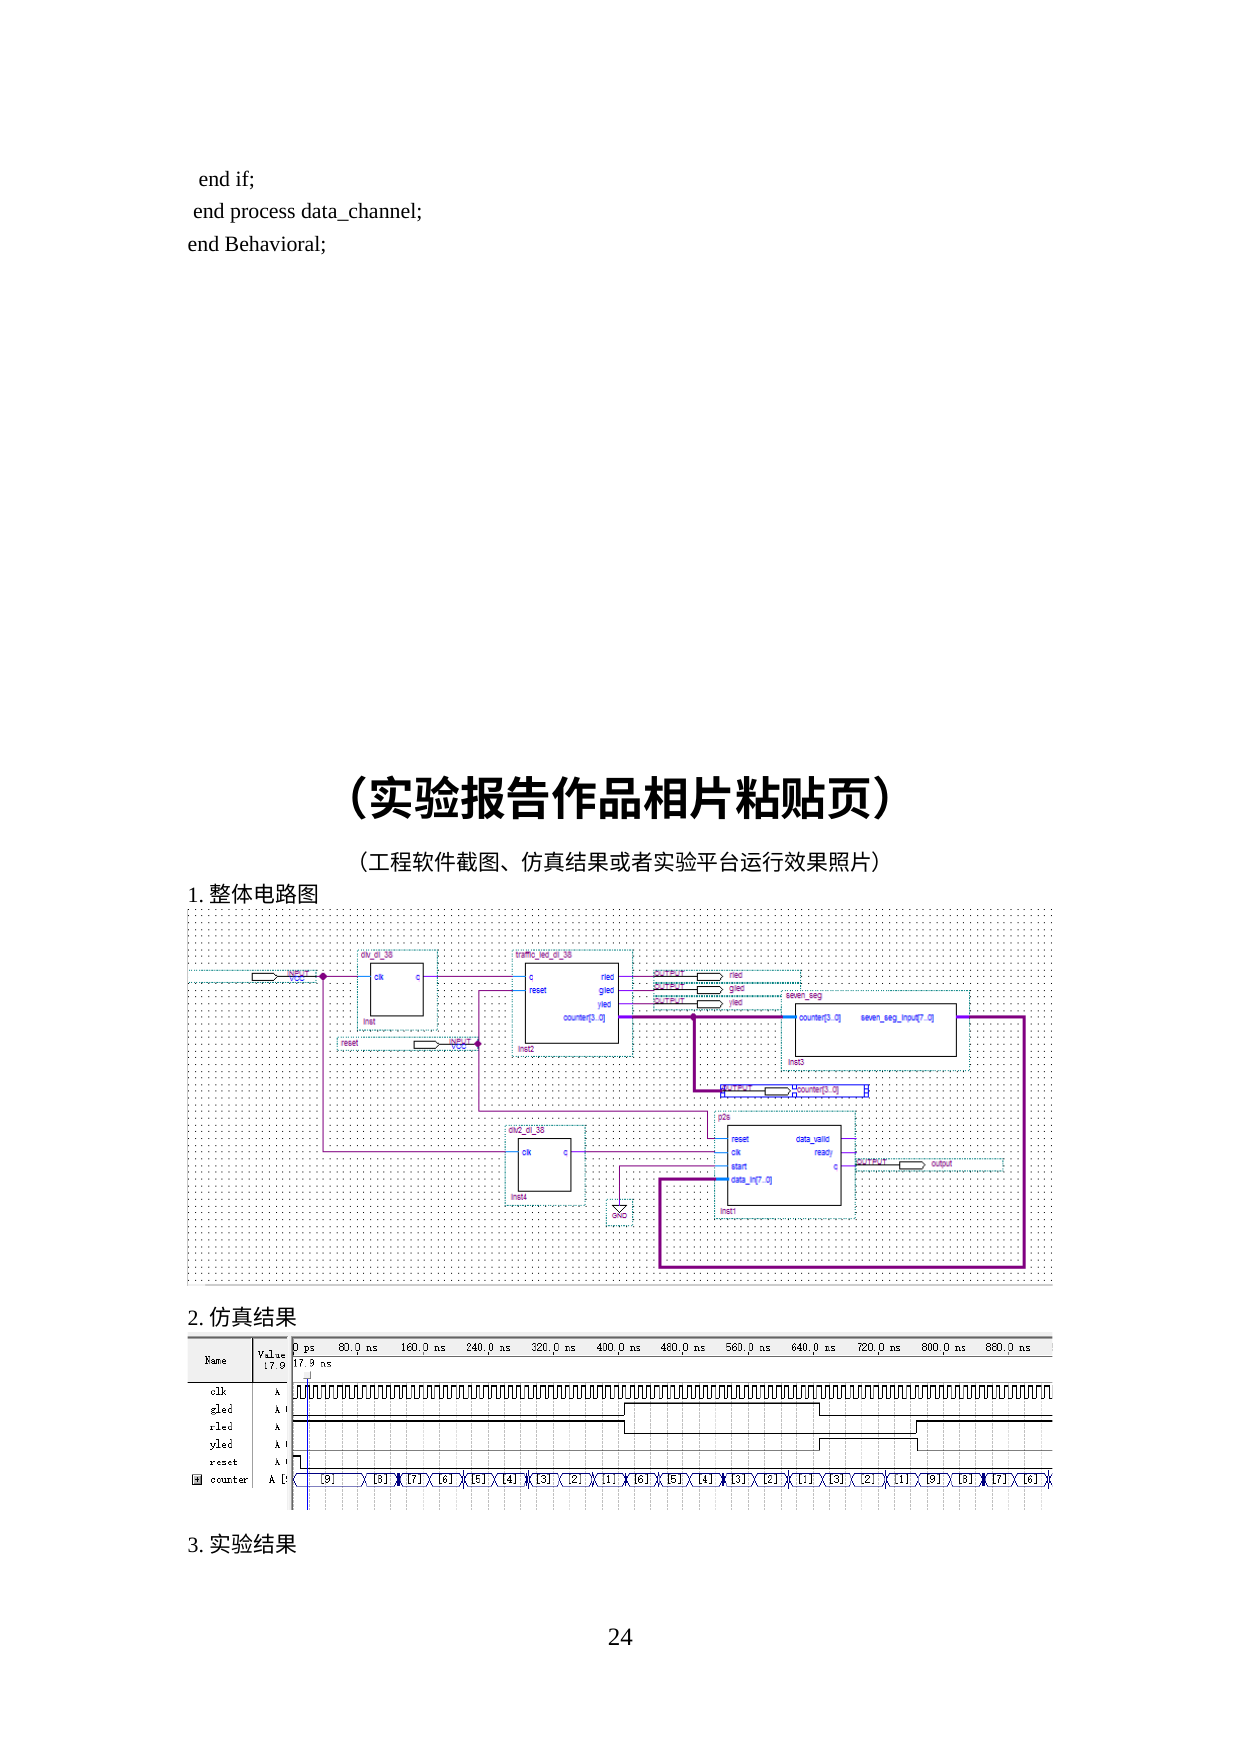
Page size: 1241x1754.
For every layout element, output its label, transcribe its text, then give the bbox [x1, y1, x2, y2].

text （工程软件截图、仿真结果或者实验平台运行效果照片） [187, 844, 1053, 877]
text 1. 整体电路图 [187, 877, 1053, 909]
text （实验报告作品相片粘贴页） [187, 747, 1053, 844]
picture [187, 1332, 1053, 1510]
text 2. 仿真结果 [187, 1299, 1053, 1332]
text end if; [187, 162, 1053, 194]
text end Behavioral; [187, 227, 1053, 259]
picture [187, 909, 1053, 1286]
text end process data_channel; [187, 194, 1053, 227]
text 3. 实验结果 [187, 1527, 1053, 1559]
